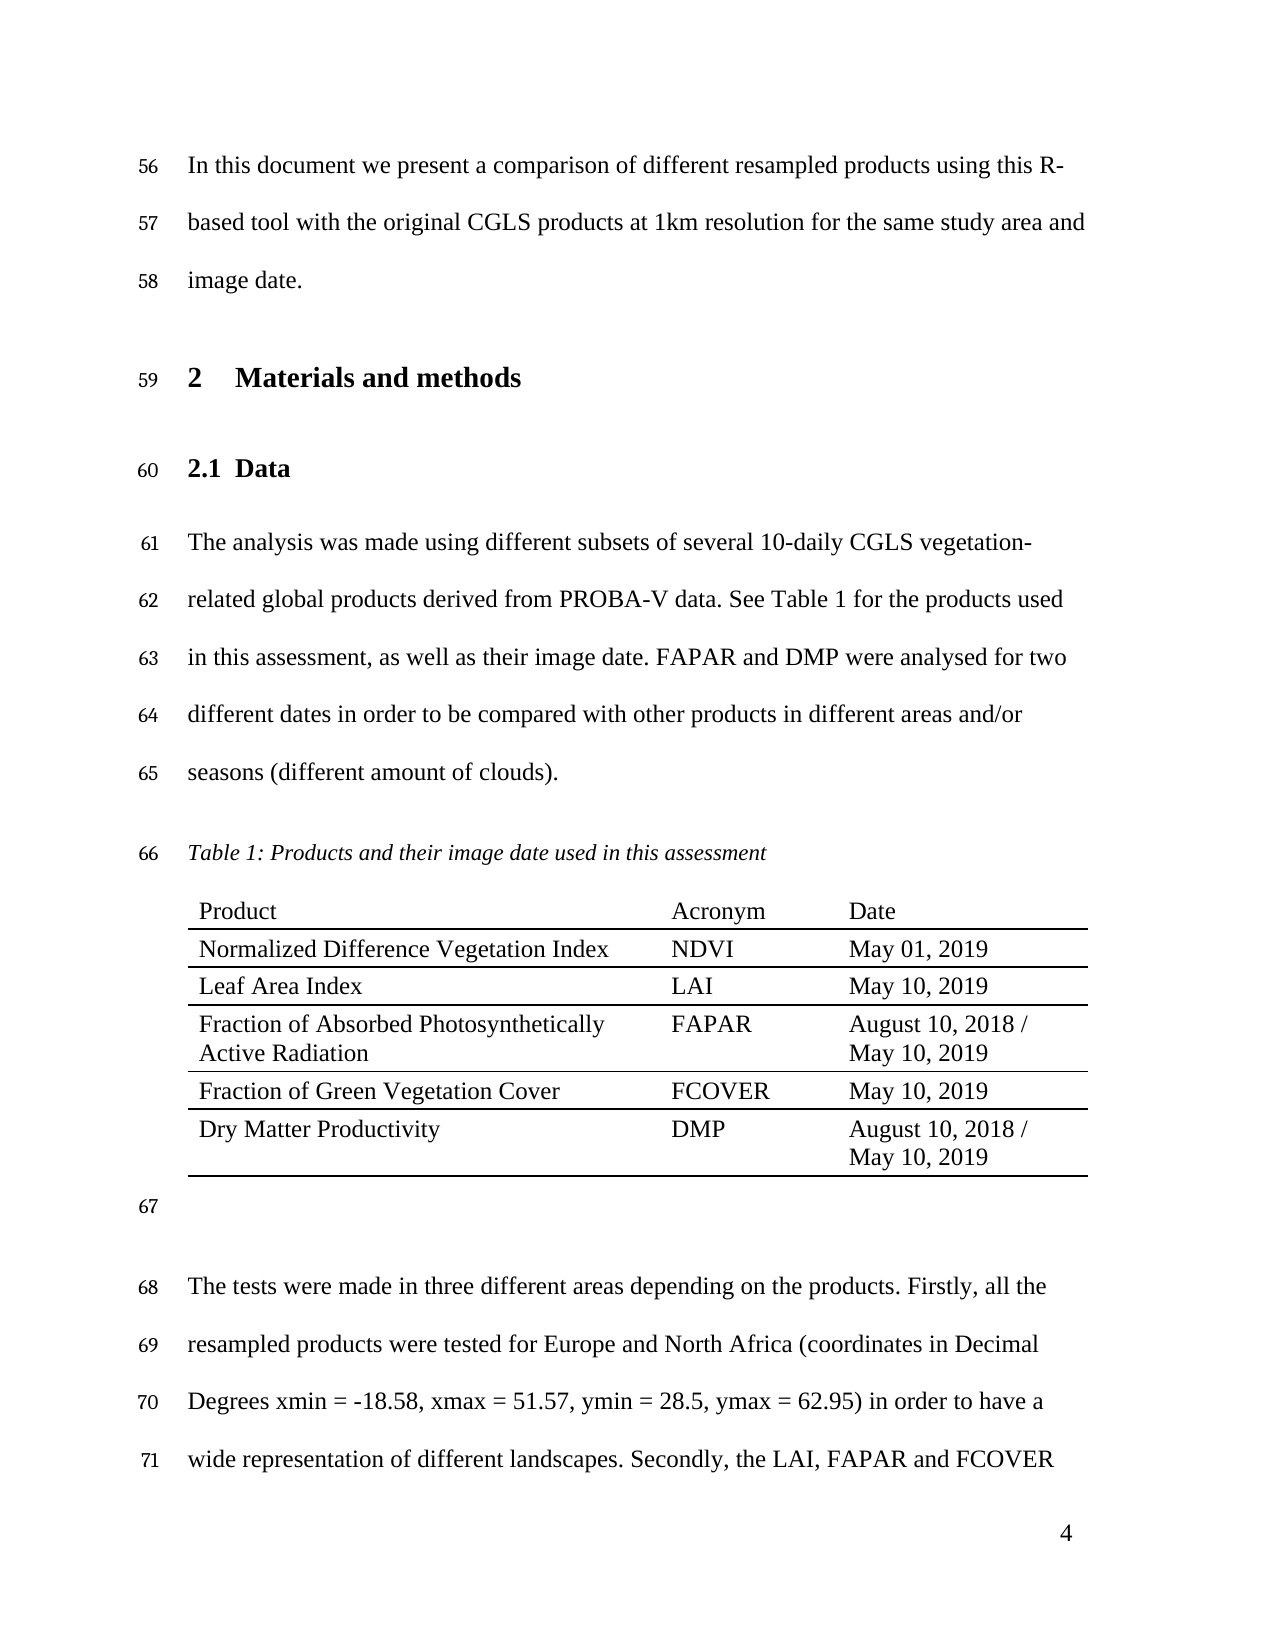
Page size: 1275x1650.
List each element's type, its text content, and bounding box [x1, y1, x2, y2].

table_cell Fraction of Green Vegetation Cover [188, 1072, 660, 1108]
table_cell FAPAR [660, 1006, 837, 1071]
table_cell May 01, 2019 [837, 930, 1087, 966]
text In this document we present a comparison of different resampled products using this R-based tool with the original CGLS products at 1km resolution for the same study area and image date. [187, 150, 1087, 294]
table_cell LAI [660, 968, 837, 1004]
text Table 1: Products and their image date used in this assessment [187, 839, 1087, 866]
table_cell May 10, 2019 [837, 1072, 1087, 1108]
table_cell Dry Matter Productivity [188, 1110, 660, 1175]
table_cell August 10, 2018 / May 10, 2019 [837, 1006, 1087, 1071]
subtitle Data [187, 452, 1087, 483]
table_cell FCOVER [660, 1072, 837, 1108]
table_cell Normalized Difference Vegetation Index [188, 930, 660, 966]
text The analysis was made using different subsets of several 10-daily CGLS vegetation-related global products derived from PROBA-V data. See Table 1 for the products used in this assessment, as well as their image date. FAPAR and DMP were analysed for two different dates in order to be compared with other products in different areas and/or seasons (different amount of clouds). [187, 527, 1087, 786]
table_cell May 10, 2019 [837, 968, 1087, 1004]
table_cell DMP [660, 1110, 837, 1175]
table_header Acronym [660, 892, 837, 928]
table_cell August 10, 2018 / May 10, 2019 [837, 1110, 1087, 1175]
table_cell Fraction of Absorbed Photosynthetically Active Radiation [188, 1006, 660, 1071]
table_header Product [188, 892, 660, 928]
table_header Date [837, 892, 1087, 928]
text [187, 1271, 1087, 1473]
table_cell Leaf Area Index [188, 968, 660, 1004]
table_cell NDVI [660, 930, 837, 966]
subtitle Materials and methods [187, 360, 1087, 393]
